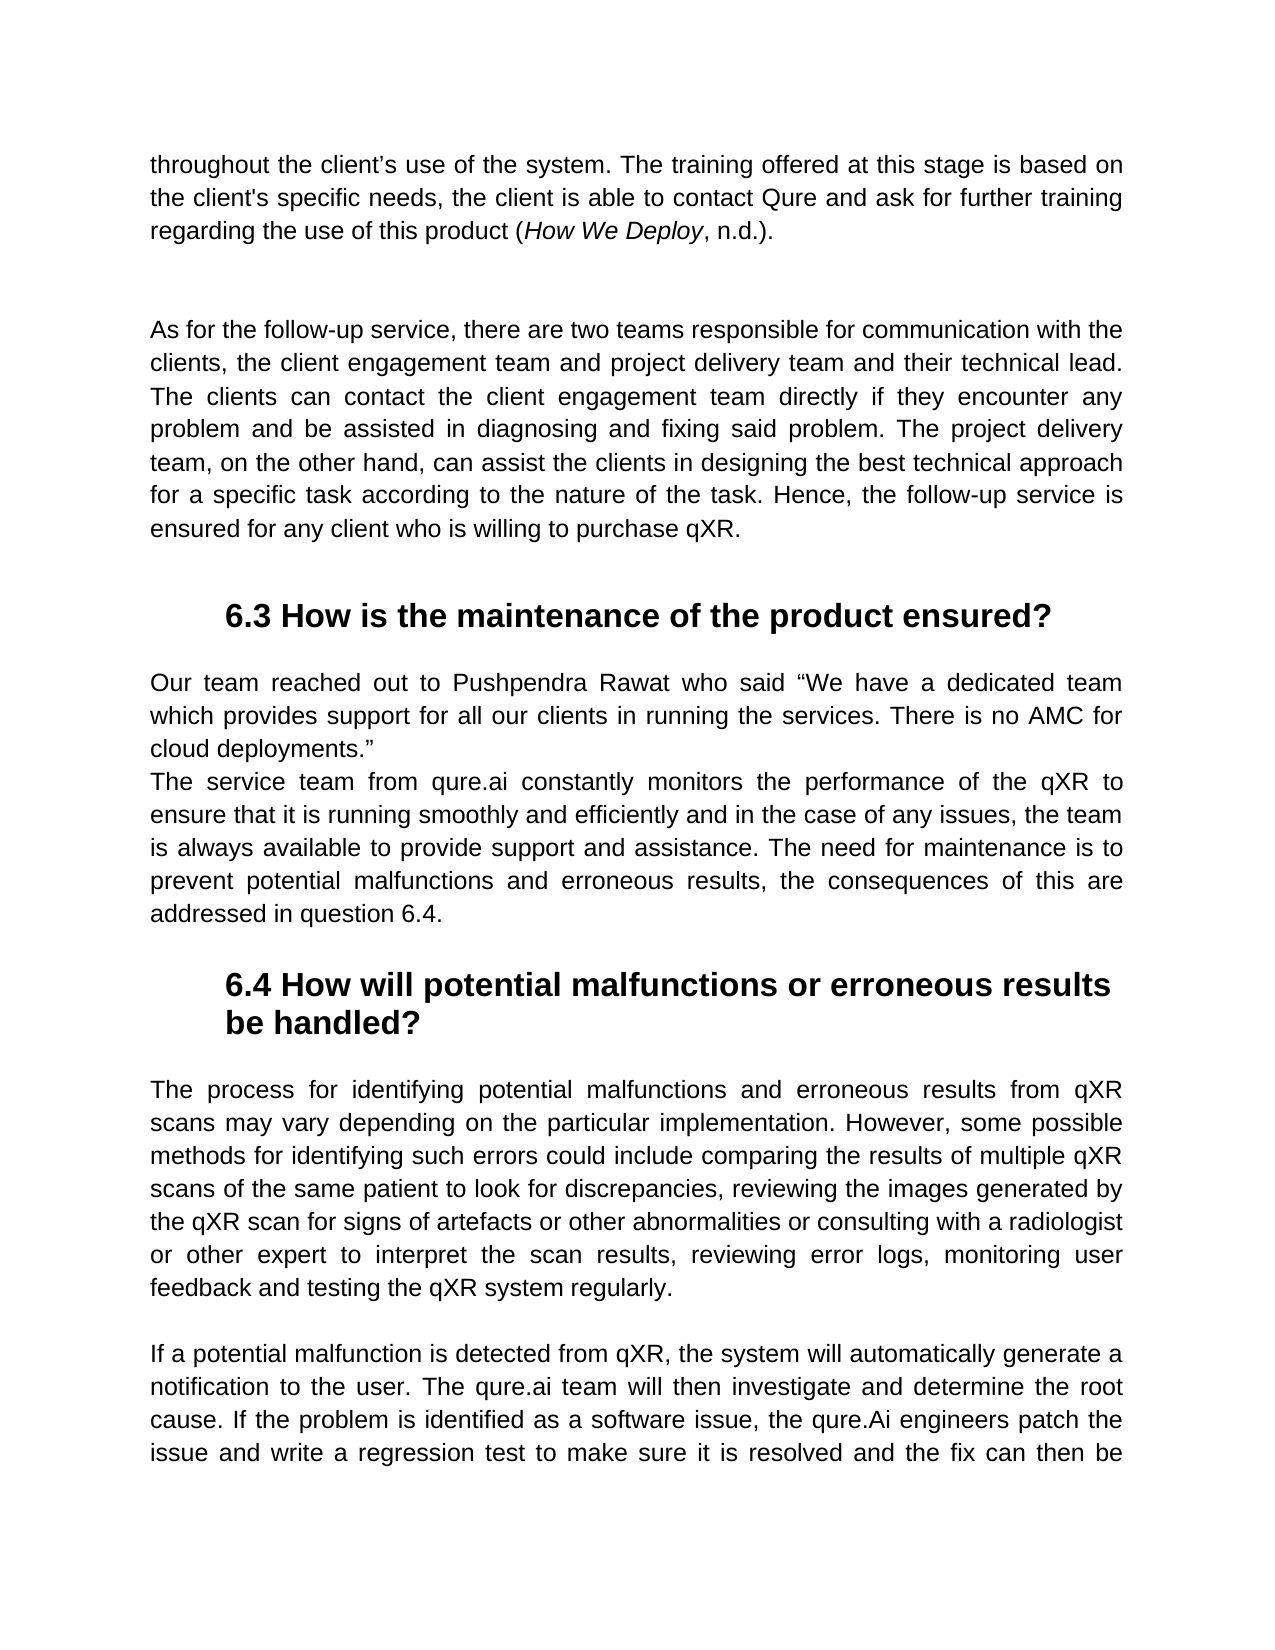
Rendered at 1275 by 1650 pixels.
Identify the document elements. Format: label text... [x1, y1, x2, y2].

subtitle 6.4 How will potential malfunctions or erroneous results be handled? [225, 965, 1113, 1042]
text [150, 1339, 1125, 1467]
subtitle 6.3 How is the maintenance of the product ensured? [225, 596, 1113, 635]
text As for the follow-up service, there are two teams responsible for communication with the clients, the client engagement team and project delivery team and their technical lead. The clients can contact the client engagement team directly if they encounter any problem and be assisted in diagnosing and fixing said problem. The project delivery team, on the other hand, can assist the clients in designing the best technical approach for a specific task according to the nature of the task. Hence, the follow-up service is ensured for any client who is willing to purchase qXR. [150, 315, 1125, 542]
text Our team reached out to Pushpendra Rawat who said “We have a dedicated team which provides support for all our clients in running the services. There is no AMC for cloud deployments.” [150, 668, 1125, 762]
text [150, 150, 1125, 245]
text The service team from qure.ai constantly monitors the performance of the qXR to ensure that it is running smoothly and efficiently and in the case of any issues, the team is always available to provide support and assistance. The need for maintenance is to prevent potential malfunctions and erroneous results, the consequences of this are addressed in question 6.4. [150, 767, 1125, 928]
text The process for identifying potential malfunctions and erroneous results from qXR scans may vary depending on the particular implementation. However, some possible methods for identifying such errors could include comparing the results of multiple qXR scans of the same patient to look for discrepancies, reviewing the images generated by the qXR scan for signs of artefacts or other abnormalities or consulting with a radiologist or other expert to interpret the scan results, reviewing error logs, monitoring user feedback and testing the qXR system regularly. [150, 1075, 1125, 1302]
